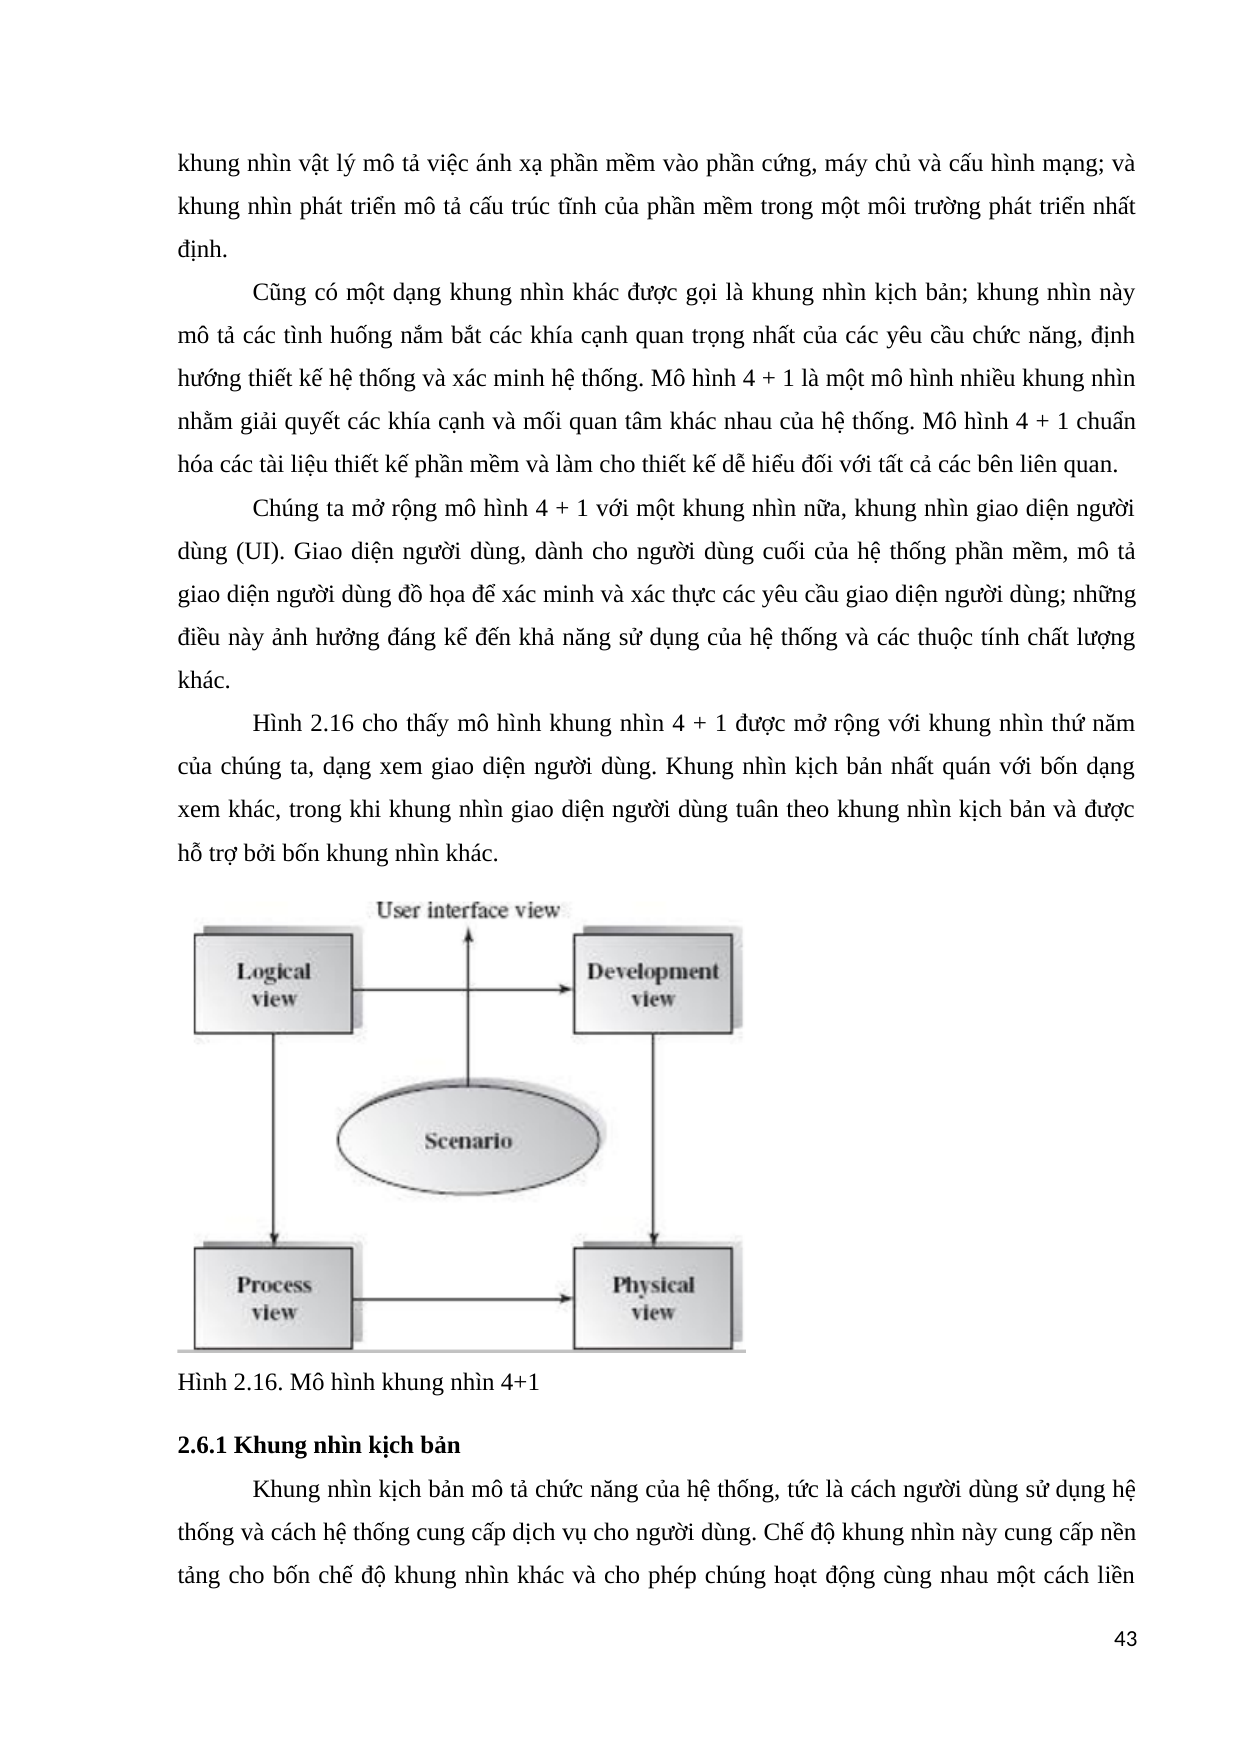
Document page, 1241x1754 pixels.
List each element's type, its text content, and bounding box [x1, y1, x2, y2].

subtitle 2.6.1 Khung nhìn kịch bản [177, 1431, 1137, 1459]
text Hình 2.16. Mô hình khung nhìn 4+1 [177, 1367, 1137, 1395]
text Cũng có một dạng khung nhìn khác được gọi là khung nhìn kịch bản; khung nhìn này mô tả các tình huống nắm bắt các khía cạnh quan trọng nhất của các yêu cầu chức năng, định hướng thiết kế hệ thống và xác minh hệ thống. Mô hình 4 + 1 là một mô hình nhiều khung nhìn nhằm giải quyết các khía cạnh và mối quan tâm khác nhau của hệ thống. Mô hình 4 + 1 chuẩn hóa các tài liệu thiết kế phần mềm và làm cho thiết kế dễ hiểu đối với tất cả các bên liên quan. [177, 277, 1137, 478]
picture [177, 880, 746, 1353]
text Hình 2.16 cho thấy mô hình khung nhìn 4 + 1 được mở rộng với khung nhìn thứ năm của chúng ta, dạng xem giao diện người dùng. Khung nhìn kịch bản nhất quán với bốn dạng xem khác, trong khi khung nhìn giao diện người dùng tuân theo khung nhìn kịch bản và được hỗ trợ bởi bốn khung nhìn khác. [177, 708, 1137, 866]
text Chúng ta mở rộng mô hình 4 + 1 với một khung nhìn nữa, khung nhìn giao diện người dùng (UI). Giao diện người dùng, dành cho người dùng cuối của hệ thống phần mềm, mô tả giao diện người dùng đồ họa để xác minh và xác thực các yêu cầu giao diện người dùng; những điều này ảnh hưởng đáng kể đến khả năng sử dụng của hệ thống và các thuộc tính chất lượng khác. [177, 493, 1137, 694]
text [177, 148, 1137, 263]
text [177, 1474, 1137, 1589]
